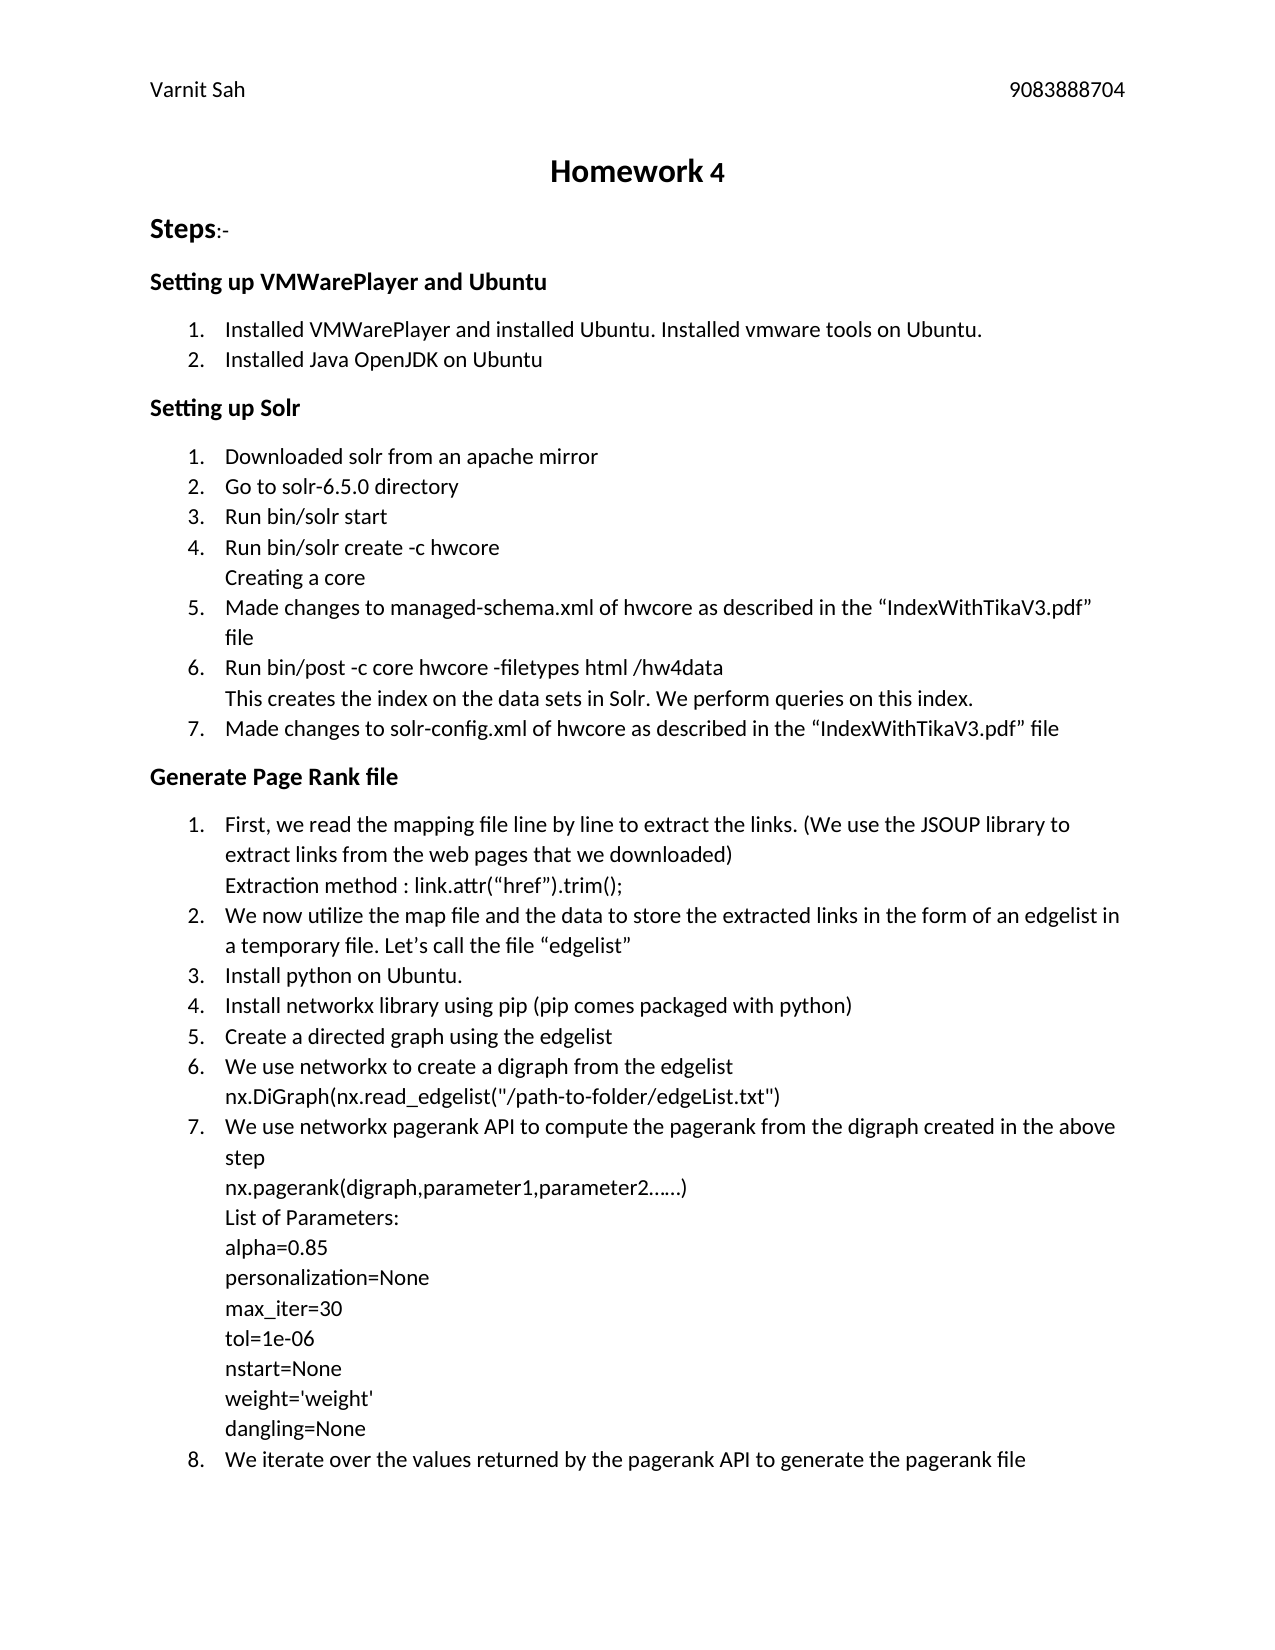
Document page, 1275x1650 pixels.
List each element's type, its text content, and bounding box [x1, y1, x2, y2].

list Install networkx library using pip (pip comes packaged with python) [187, 992, 1125, 1019]
list Go to solr-6.5.0 directory [187, 472, 1125, 500]
list List of Parameters: [225, 1203, 1125, 1231]
list tol=1e-06 [225, 1324, 1125, 1352]
list max_iter=30 [225, 1294, 1125, 1322]
list nx.pagerank(digraph,parameter1,parameter2……) [225, 1173, 1125, 1201]
list Install python on Ubuntu. [187, 961, 1125, 989]
text Steps:- [150, 211, 1125, 246]
list We iterate over the values returned by the pagerank API to generate the pagerank file [187, 1445, 1125, 1473]
list alpha=0.85 [225, 1233, 1125, 1261]
text Homework 4 [150, 150, 1125, 191]
list Run bin/solr create -c hwcore [187, 533, 1125, 561]
list Downloaded solr from an apache mirror [187, 442, 1125, 470]
text Setting up VMWarePlayer and Ubuntu [150, 266, 1125, 296]
list Run bin/post -c core hwcore -filetypes html /hw4data [187, 653, 1125, 681]
list Run bin/solr start [187, 502, 1125, 530]
text Setting up Solr [150, 392, 1125, 423]
list Create a directed graph using the edgelist [187, 1022, 1125, 1050]
list weight='weight' [225, 1384, 1125, 1412]
list Installed VMWarePlayer and installed Ubuntu. Installed vmware tools on Ubuntu. [187, 315, 1125, 343]
list dangling=None [225, 1414, 1125, 1442]
list First, we read the mapping file line by line to extract the links. (We use the JSOUP library to extract links from the web pages that we downloaded) [187, 810, 1125, 868]
list Creating a core [225, 563, 1125, 591]
list Extraction method : link.attr(“href”).trim(); [225, 871, 1125, 899]
list nx.DiGraph(nx.read_edgelist("/path-to-folder/edgeList.txt") [225, 1082, 1125, 1110]
list nstart=None [225, 1354, 1125, 1382]
text Generate Page Rank file [150, 761, 1125, 791]
list Installed Java OpenJDK on Ubuntu [187, 346, 1125, 373]
list We use networkx to create a digraph from the edgelist [187, 1052, 1125, 1080]
list This creates the index on the data sets in Solr. We perform queries on this index. [225, 684, 1125, 712]
list We now utilize the map file and the data to store the extracted links in the form of an edgelist in a temporary file. Let’s call the file “edgelist” [187, 901, 1125, 959]
list Made changes to solr-config.xml of hwcore as described in the “IndexWithTikaV3.pdf” file [187, 714, 1125, 742]
list We use networkx pagerank API to compute the pagerank from the digraph created in the above step [187, 1112, 1125, 1171]
list Made changes to managed-schema.xml of hwcore as described in the “IndexWithTikaV3.pdf” file [187, 593, 1125, 651]
list personalization=None [225, 1263, 1125, 1291]
